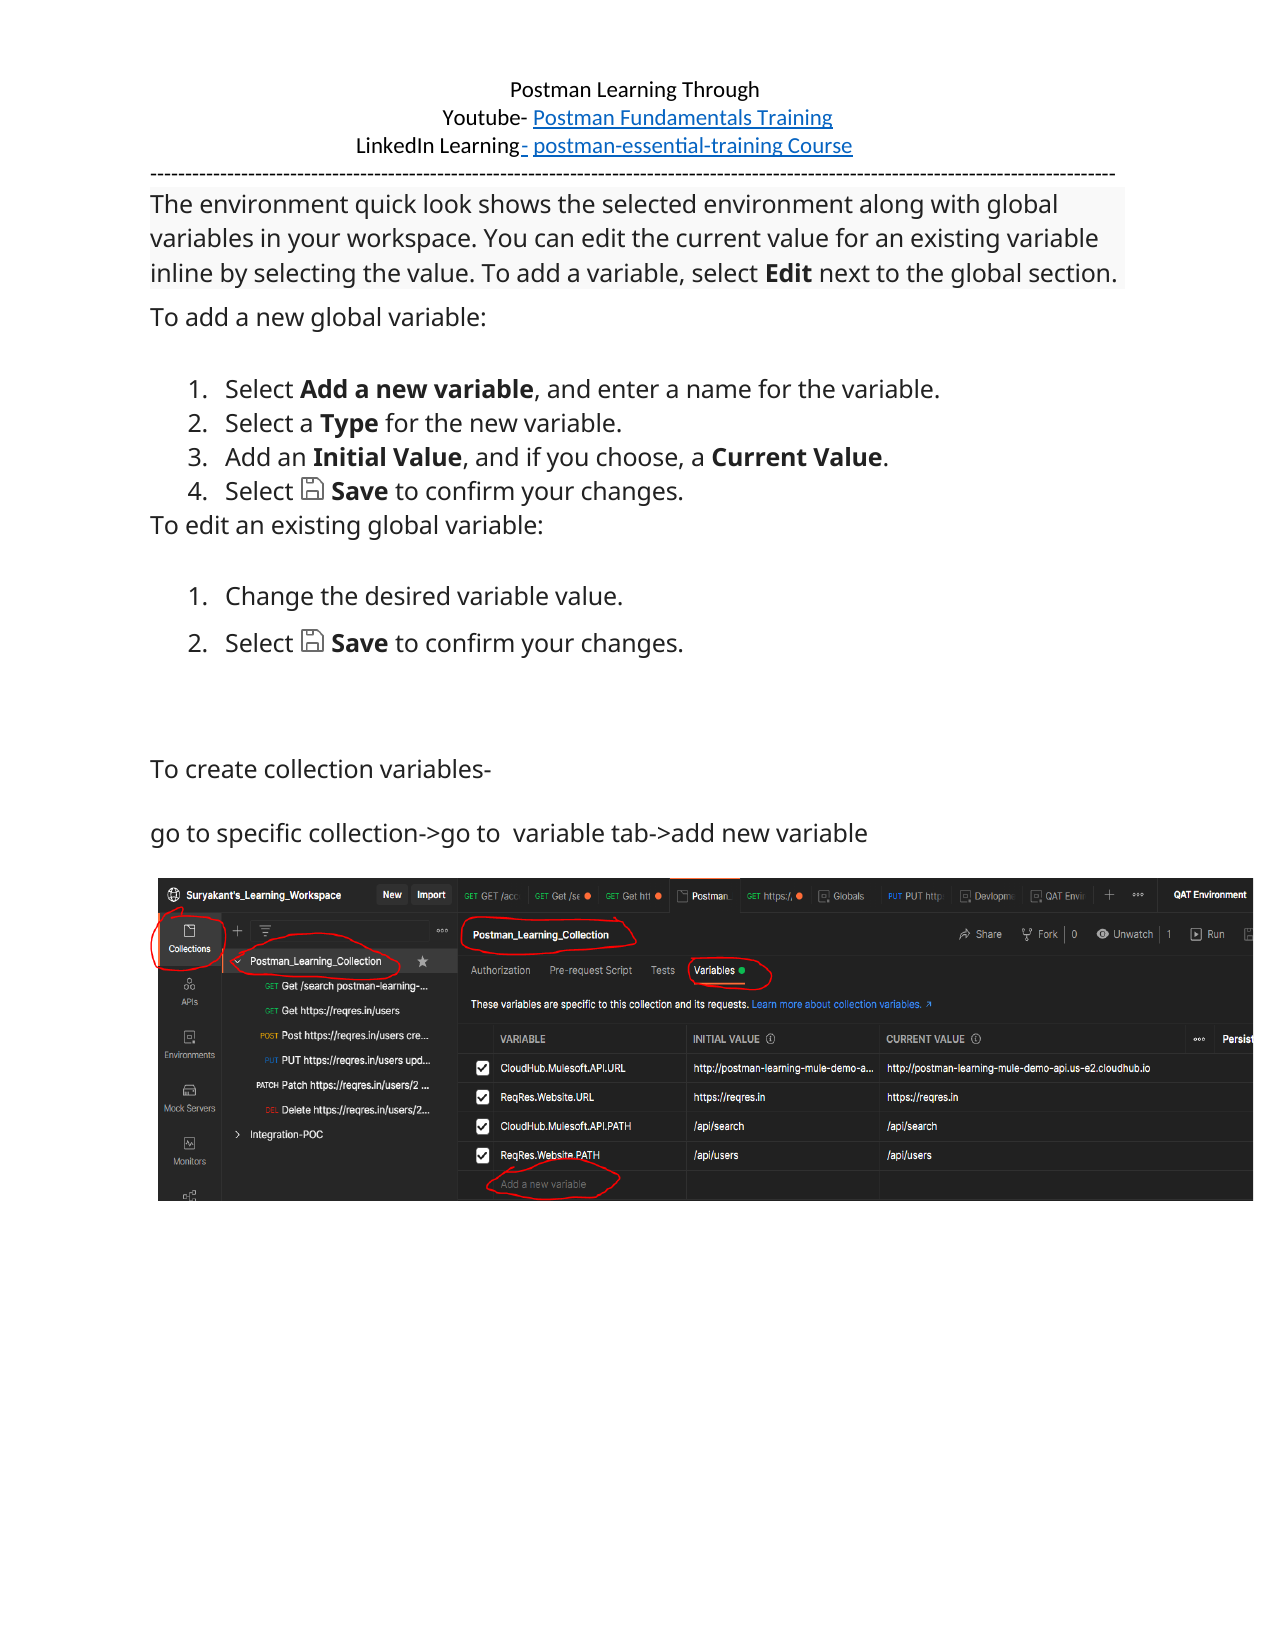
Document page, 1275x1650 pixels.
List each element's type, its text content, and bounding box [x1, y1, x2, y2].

picture [299, 475, 325, 501]
text To create collection variables- [150, 752, 1125, 786]
list Select a Type for the new variable. [187, 405, 1125, 439]
list Select Save to confirm your changes. [187, 626, 1125, 660]
text To edit an existing global variable: [150, 507, 1125, 542]
list Add an Initial Value, and if you choose, a Current Value. [187, 439, 1125, 473]
text The environment quick look shows the selected environment along with global variables in your workspace. You can edit the current value for an existing variable inline by selecting the value. To add a variable, select Edit next to the global section. [150, 187, 1125, 289]
picture [150, 878, 1254, 1201]
picture [299, 627, 325, 653]
text To add a new global variable: [150, 300, 1125, 334]
text go to specific collection->go to variable tab->add new variable [150, 815, 1125, 849]
list Change the desired variable value. [187, 579, 1125, 613]
list Select Add a new variable, and enter a name for the variable. [187, 371, 1125, 405]
list Select Save to confirm your changes. [187, 473, 1125, 507]
